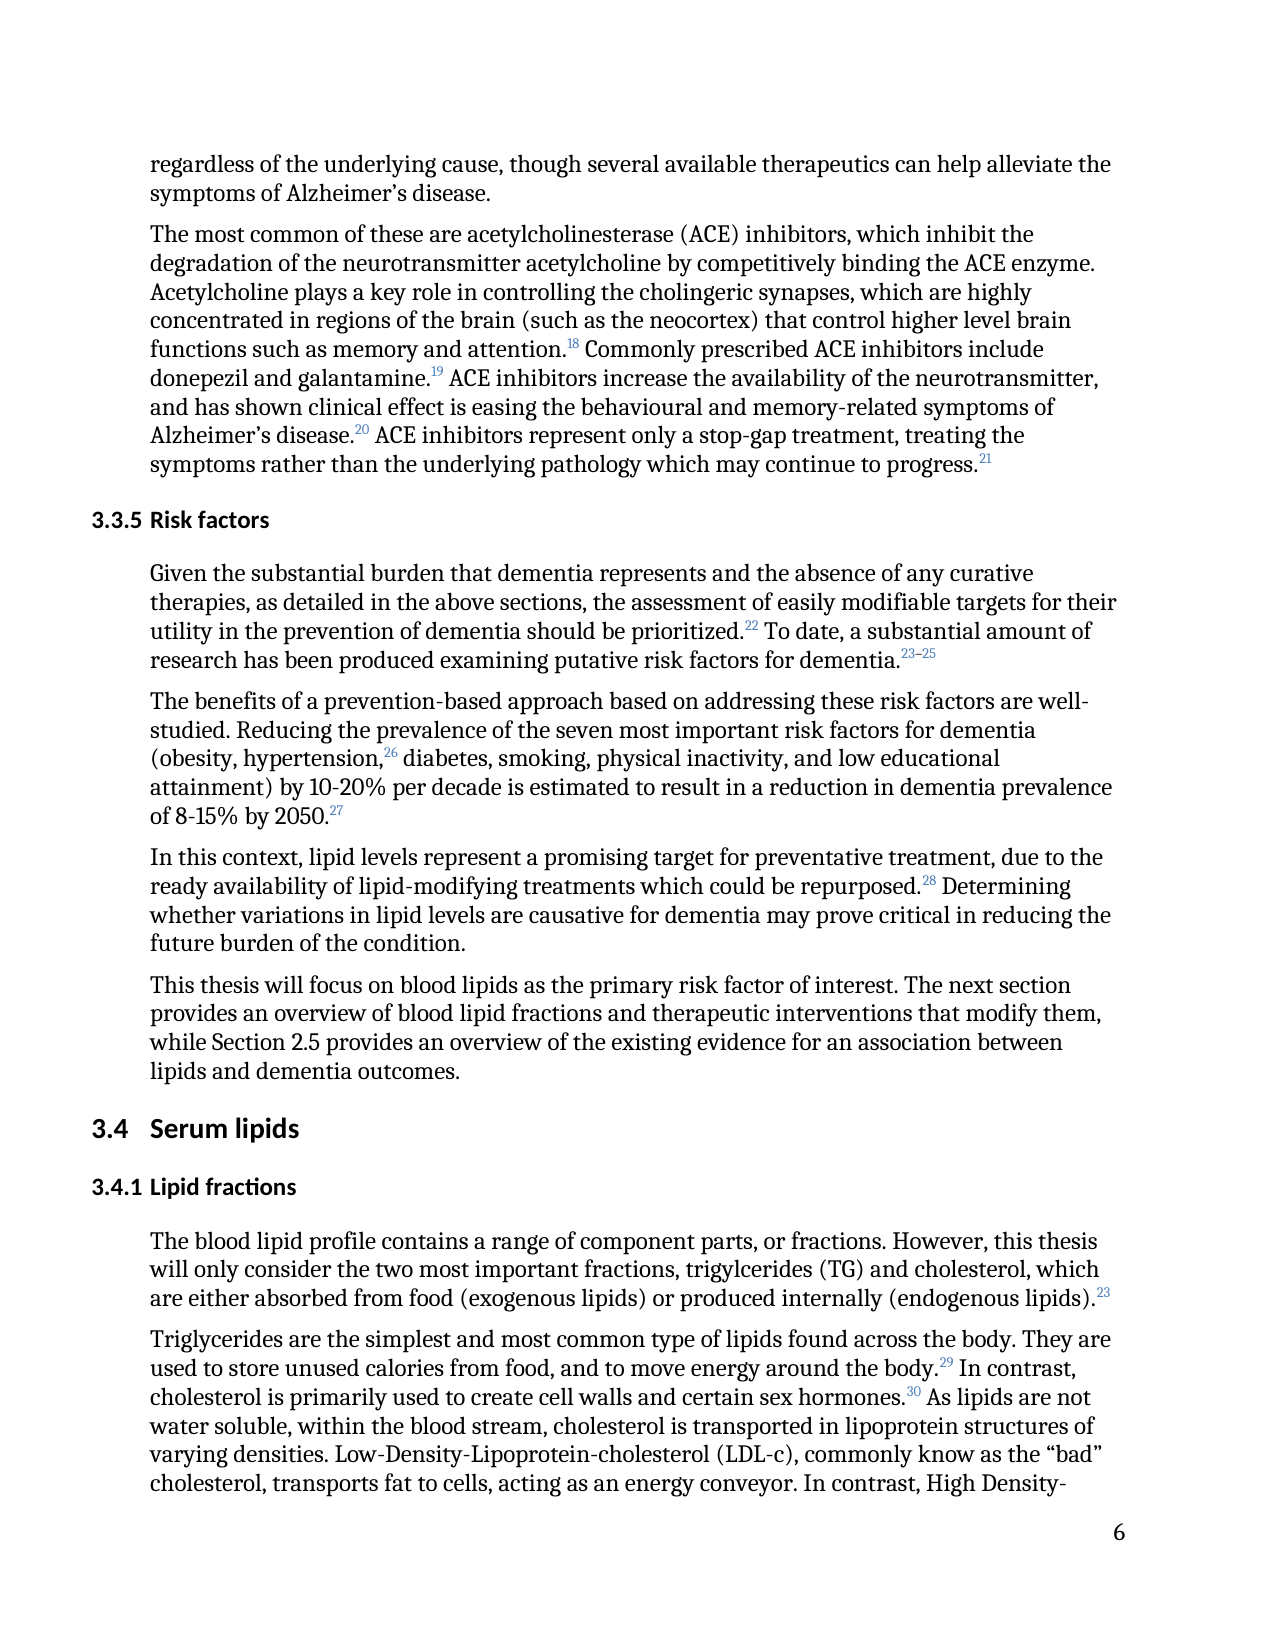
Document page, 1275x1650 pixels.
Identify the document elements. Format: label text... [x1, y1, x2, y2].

subtitle Serum lipids [91, 1111, 1125, 1146]
subtitle Lipid fractions [91, 1171, 1125, 1202]
subtitle Risk factors [91, 504, 1125, 534]
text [150, 1325, 1125, 1498]
text The blood lipid profile contains a range of component parts, or fractions. However, this thesis will only consider the two most important fractions, trigylcerides (TG) and cholesterol, which are either absorbed from food (exogenous lipids) or produced internally (endogenous lipids).23 [150, 1227, 1125, 1313]
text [150, 150, 1125, 207]
text Given the substantial burden that dementia represents and the absence of any curative therapies, as detailed in the above sections, the assessment of easily modifiable targets for their utility in the prevention of dementia should be prioritized.22 To date, a substantial amount of research has been produced examining putative risk factors for dementia.23–25 [150, 559, 1125, 674]
text The benefits of a prevention-based approach based on addressing these risk factors are well-studied. Reducing the prevalence of the seven most important risk factors for dementia (obesity, hypertension,26 diabetes, smoking, physical inactivity, and low educational attainment) by 10-20% per decade is estimated to result in a reduction in dementia prevalence of 8-15% by 2050.27 [150, 687, 1125, 831]
text The most common of these are acetylcholinesterase (ACE) inhibitors, which inhibit the degradation of the neurotransmitter acetylcholine by competitively binding the ACE enzyme. Acetylcholine plays a key role in controlling the cholingeric synapses, which are highly concentrated in regions of the brain (such as the neocortex) that control higher level brain functions such as memory and attention.18 Commonly prescribed ACE inhibitors include donepezil and galantamine.19 ACE inhibitors increase the availability of the neurotransmitter, and has shown clinical effect is easing the behavioural and memory-related symptoms of Alzheimer’s disease.20 ACE inhibitors represent only a stop-gap treatment, treating the symptoms rather than the underlying pathology which may continue to progress.21 [150, 220, 1125, 479]
text In this context, lipid levels represent a promising target for preventative treatment, due to the ready availability of lipid-modifying treatments which could be repurposed.28 Determining whether variations in lipid levels are causative for dementia may prove critical in reducing the future burden of the condition. [150, 843, 1125, 958]
text This thesis will focus on blood lipids as the primary risk factor of interest. The next section provides an overview of blood lipid fractions and therapeutic interventions that modify them, while Section 2.5 provides an overview of the existing evidence for an association between lipids and dementia outcomes. [150, 971, 1125, 1086]
